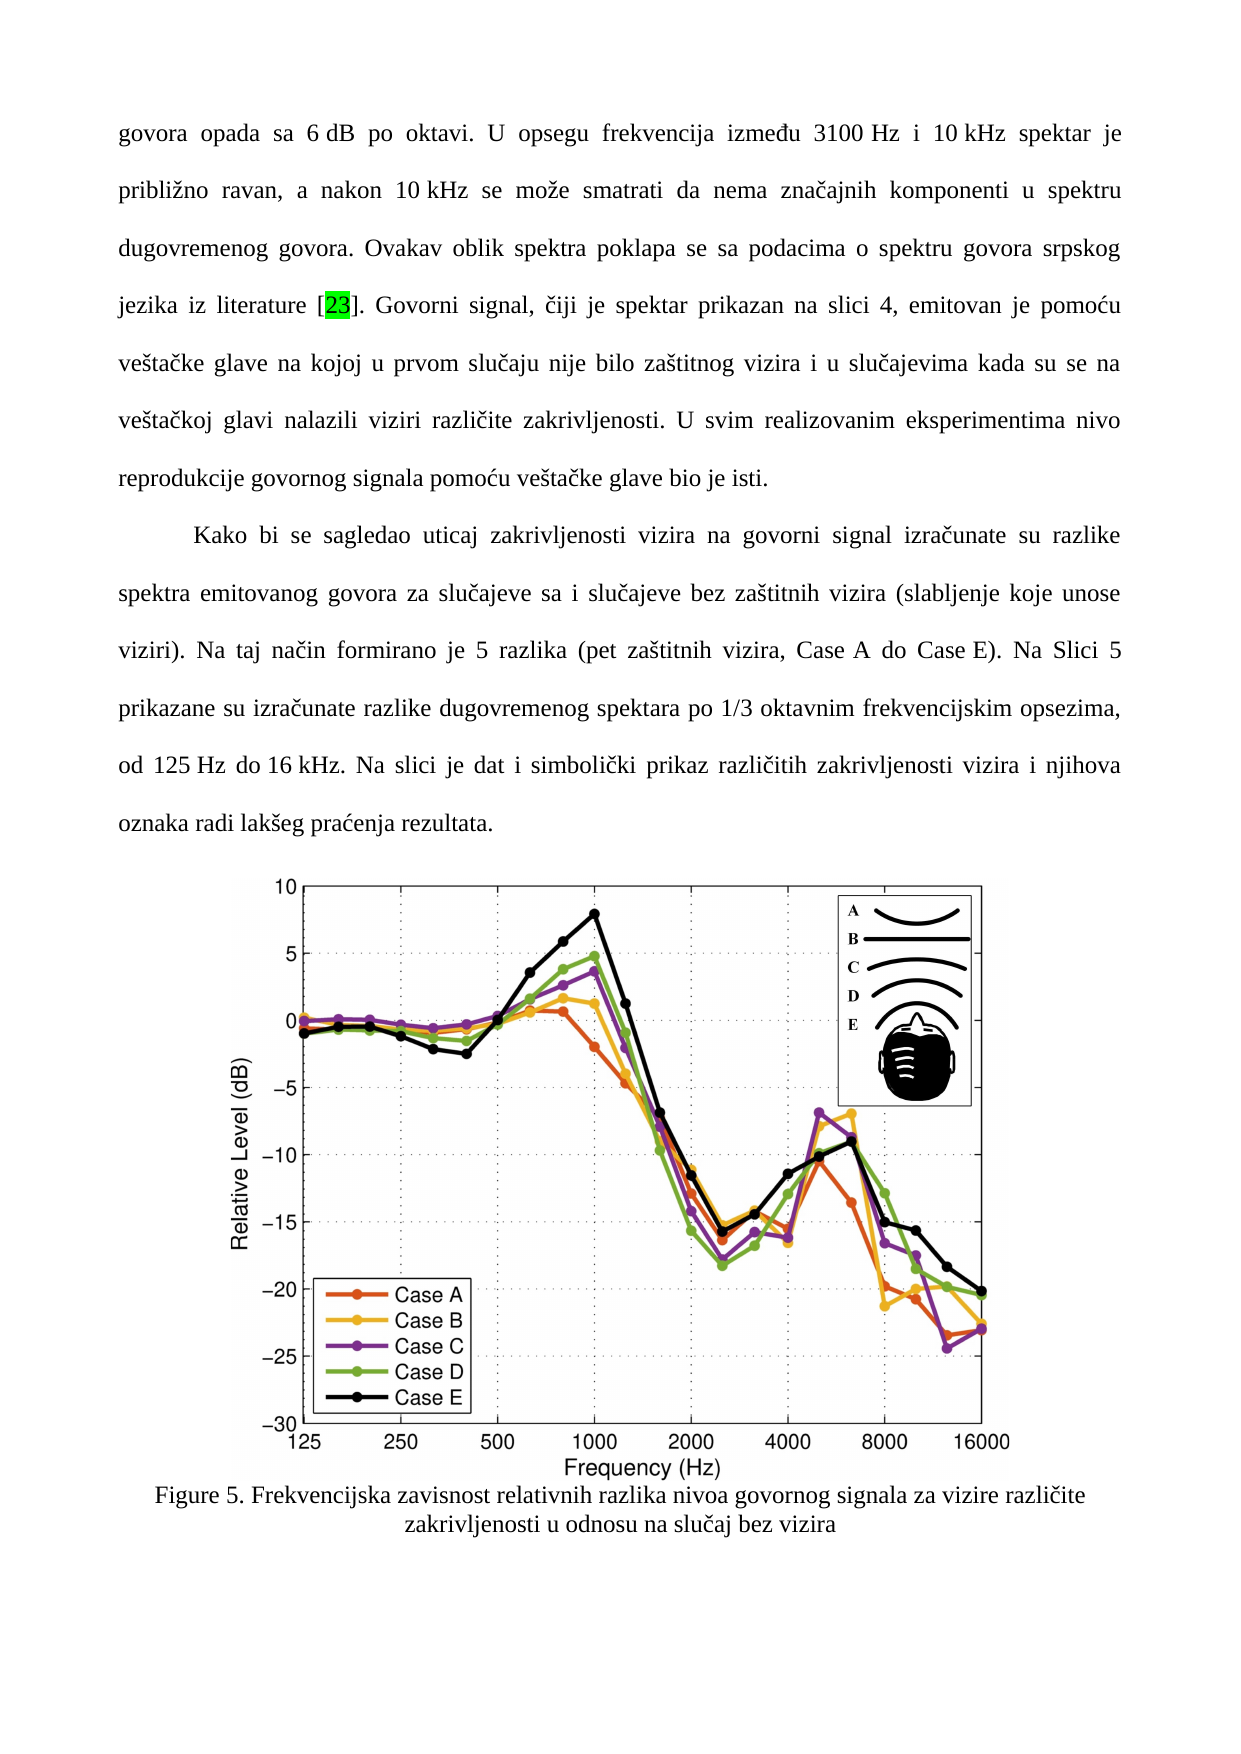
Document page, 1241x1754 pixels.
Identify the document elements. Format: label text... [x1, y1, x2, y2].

picture [230, 878, 1010, 1481]
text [118, 118, 1122, 492]
text Figure 5. Frekvencijska zavisnost relativnih razlika nivoa govornog signala za vizire različite zakrivljenosti u odnosu na slučaj bez vizira [118, 1481, 1122, 1538]
text Kako bi se sagledao uticaj zakrivljenosti vizira na govorni signal izračunate su razlike spektra emitovanog govora za slučajeve sa i slučajeve bez zaštitnih vizira (slabljenje koje unose viziri). Na taj način formirano je 5 razlika (pet zaštitnih vizira, Case A do Case E). Na Slici 5 prikazane su izračunate razlike dugovremenog spektara po 1/3 oktavnim frekvencijskim opsezima, od 125 Hz do 16 kHz. Na slici je dat i simbolički prikaz različitih zakrivljenosti vizira i njihova oznaka radi lakšeg praćenja rezultata. [118, 521, 1122, 837]
